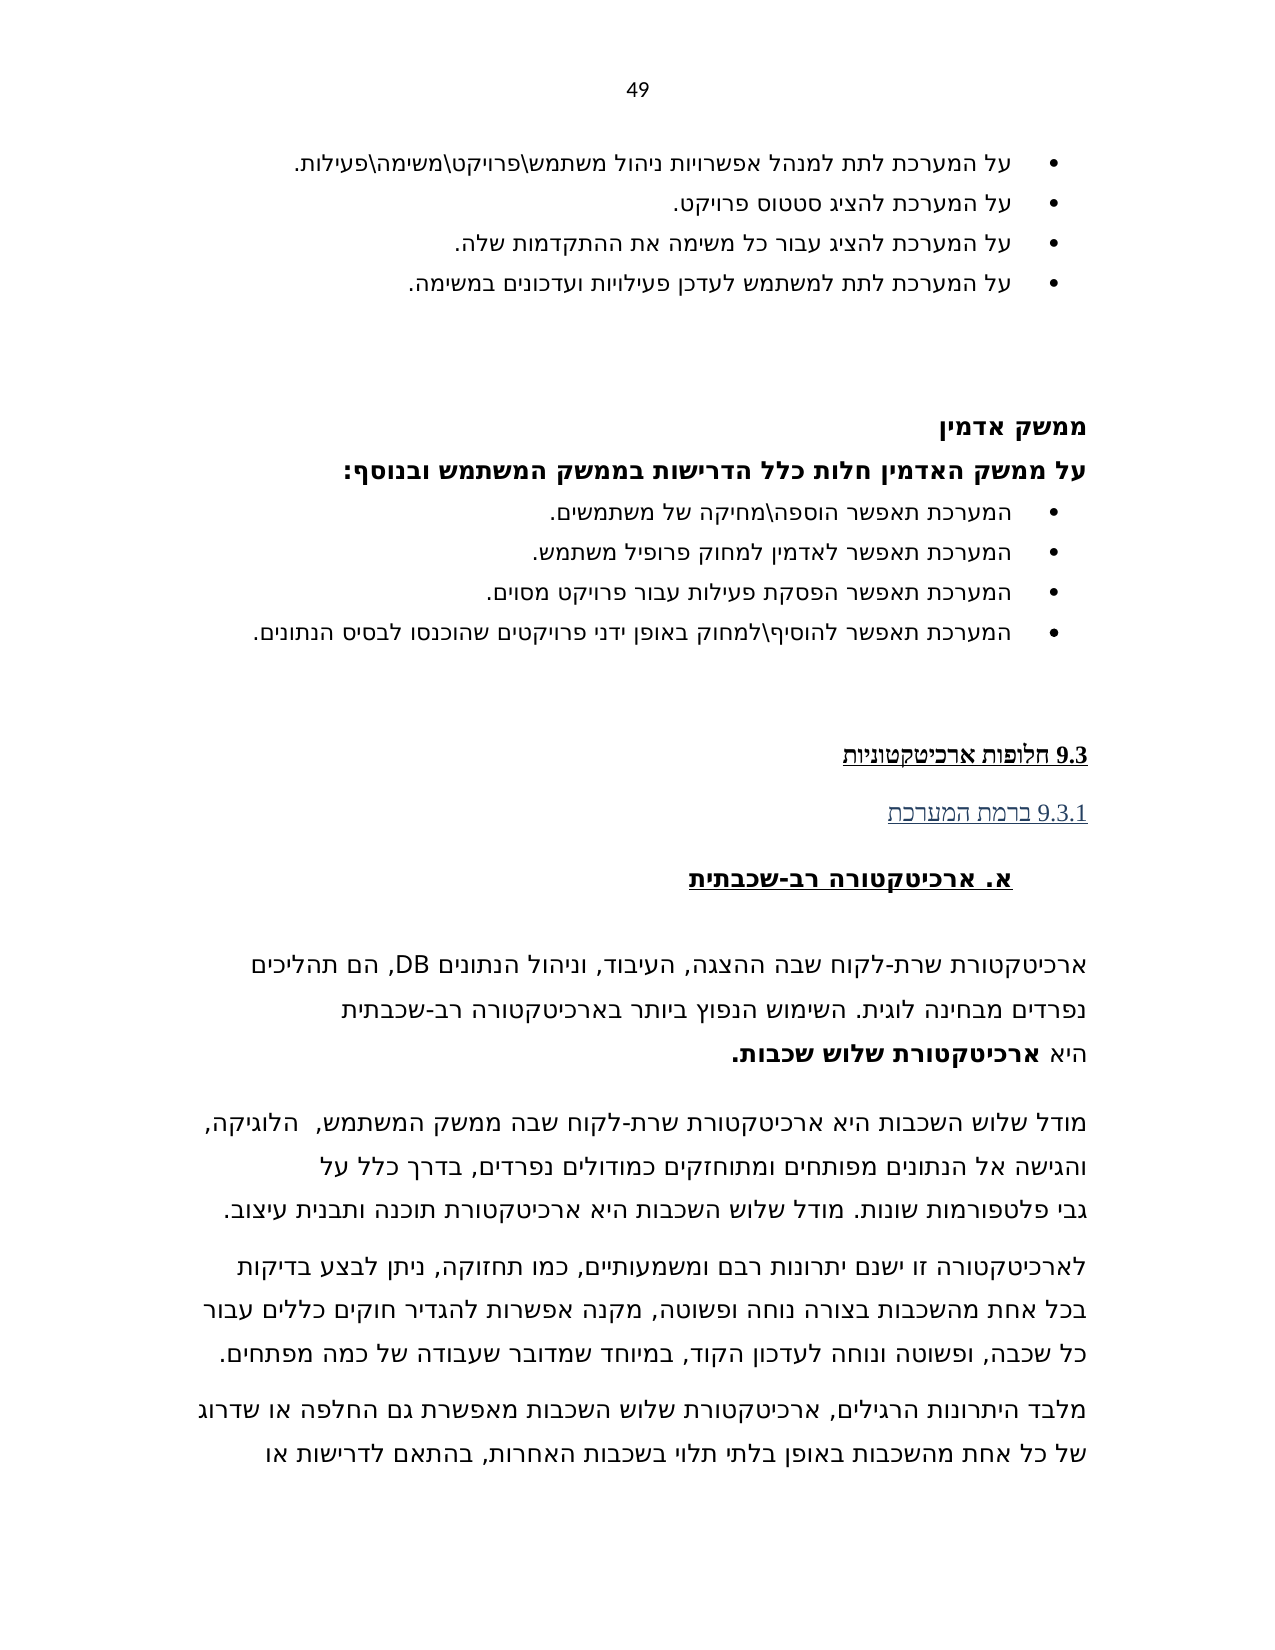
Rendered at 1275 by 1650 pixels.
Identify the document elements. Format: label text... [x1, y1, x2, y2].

subtitle 9.3 חלופות ארכיטקטוניות [187, 740, 1087, 768]
list המערכת תאפשר לאדמין למחוק פרופיל משתמש. [187, 539, 1050, 566]
text ממשק אדמין [187, 412, 1087, 441]
text על ממשק האדמין חלות כלל הדרישות בממשק המשתמש ובנוסף: [187, 456, 1087, 485]
list על המערכת לתת למנהל אפשרויות ניהול משתמש\פרויקט\משימה\פעילות. [187, 150, 1050, 177]
list על המערכת להציג עבור כל משימה את ההתקדמות שלה. [187, 230, 1050, 257]
text ארכיטקטורת שרת-לקוח שבה ההצגה, העיבוד, וניהול הנתונים DB, הם תהליכים נפרדים מבחינה לוגית. השימוש הנפוץ ביותר בארכיטקטורה רב-שכבתית היא ארכיטקטורת שלוש שכבות. [187, 947, 1087, 1069]
text מודל שלוש השכבות היא ארכיטקטורת שרת-לקוח שבה ממשק המשתמש, הלוגיקה, והגישה אל הנתונים מפותחים ומתוחזקים כמודולים נפרדים, בדרך כלל על גבי פלטפורמות שונות. מודל שלוש השכבות היא ארכיטקטורת תוכנה ותבנית עיצוב. [187, 1108, 1087, 1225]
list המערכת תאפשר הפסקת פעילות עבור פרויקט מסוים. [187, 579, 1050, 606]
list המערכת תאפשר להוסיף\למחוק באופן ידני פרויקטים שהוכנסו לבסיס הנתונים. [187, 619, 1050, 646]
list על המערכת להציג סטטוס פרויקט. [187, 190, 1050, 217]
list המערכת תאפשר הוספה\מחיקה של משתמשים. [187, 499, 1050, 526]
text א. ארכיטקטורה רב-שכבתית [187, 864, 1087, 893]
text לארכיטקטורה זו ישנם יתרונות רבם ומשמעותיים, כמו תחזוקה, ניתן לבצע בדיקות בכל אחת מהשכבות בצורה נוחה ופשוטה, מקנה אפשרות להגדיר חוקים כללים עבור כל שכבה, ופשוטה ונוחה לעדכון הקוד, במיוחד שמדובר שעבודה של כמה מפתחים. [187, 1252, 1087, 1369]
list על המערכת לתת למשתמש לעדכן פעילויות ועדכונים במשימה. [187, 270, 1050, 297]
subtitle 9.3.1 ברמת המערכת [187, 798, 1087, 859]
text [187, 1396, 1087, 1469]
